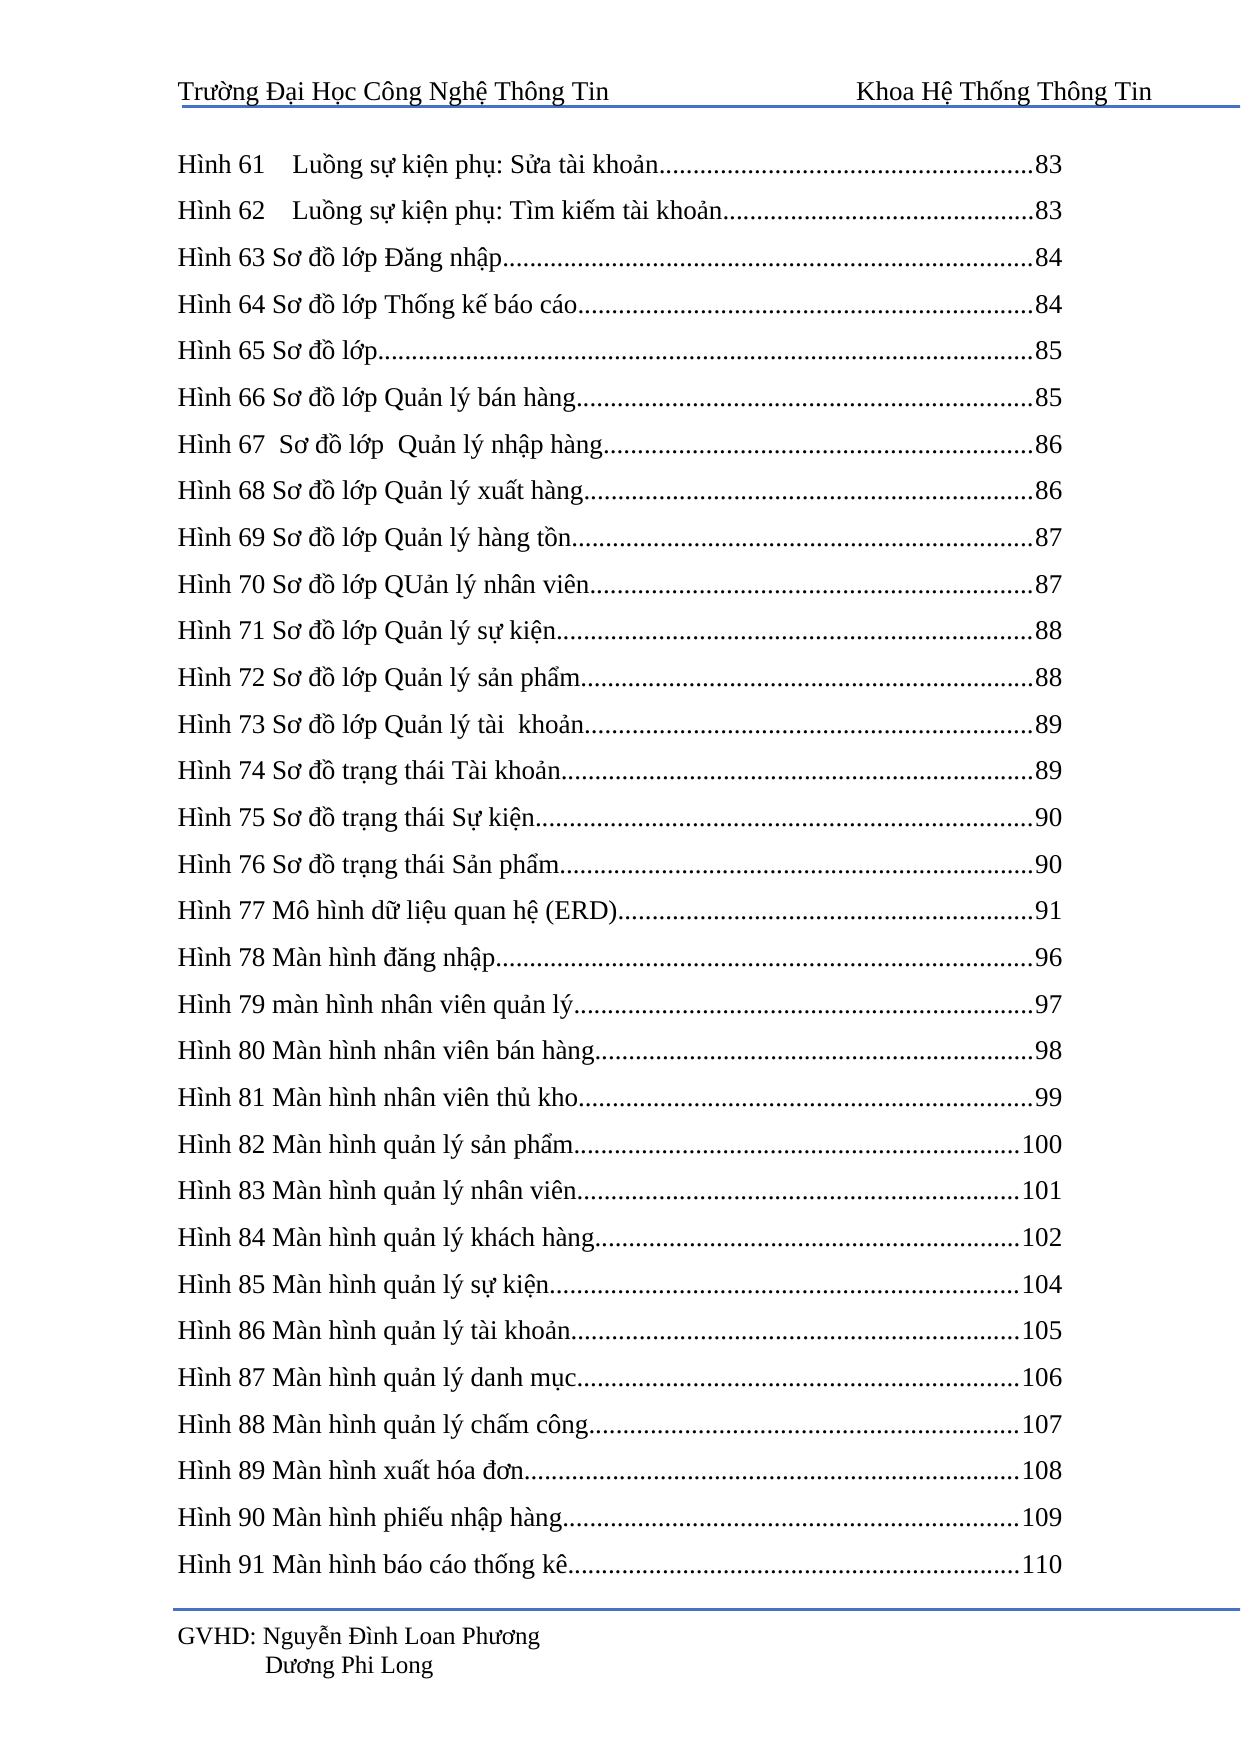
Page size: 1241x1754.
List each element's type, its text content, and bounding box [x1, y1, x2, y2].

text Hình 75 Sơ đồ trạng thái Sự kiện 90 [177, 801, 1063, 832]
text Hình 88 Màn hình quản lý chấm công 107 [177, 1408, 1063, 1439]
text Hình 71 Sơ đồ lớp Quản lý sự kiện 88 [177, 614, 1063, 646]
text Hình 82 Màn hình quản lý sản phẩm 100 [177, 1128, 1063, 1159]
text Hình 86 Màn hình quản lý tài khoản 105 [177, 1314, 1063, 1346]
text Hình 69 Sơ đồ lớp Quản lý hàng tồn 87 [177, 521, 1063, 552]
text Hình 61 Luồng sự kiện phụ: Sửa tài khoản 83 [177, 148, 1063, 179]
text Hình 84 Màn hình quản lý khách hàng 102 [177, 1221, 1063, 1252]
text Hình 83 Màn hình quản lý nhân viên 101 [177, 1174, 1063, 1206]
text Hình 90 Màn hình phiếu nhập hàng 109 [177, 1501, 1063, 1532]
text Hình 65 Sơ đồ lớp 85 [177, 334, 1063, 366]
text Hình 77 Mô hình dữ liệu quan hệ (ERD) 91 [177, 894, 1063, 926]
text Hình 66 Sơ đồ lớp Quản lý bán hàng 85 [177, 381, 1063, 412]
text Hình 78 Màn hình đăng nhập 96 [177, 941, 1063, 972]
text Hình 74 Sơ đồ trạng thái Tài khoản 89 [177, 754, 1063, 786]
text Hình 62 Luồng sự kiện phụ: Tìm kiếm tài khoản 83 [177, 194, 1063, 226]
text Hình 73 Sơ đồ lớp Quản lý tài khoản 89 [177, 708, 1063, 739]
text Hình 70 Sơ đồ lớp QUản lý nhân viên 87 [177, 568, 1063, 599]
text Hình 80 Màn hình nhân viên bán hàng 98 [177, 1034, 1063, 1066]
text Hình 85 Màn hình quản lý sự kiện 104 [177, 1268, 1063, 1299]
text Hình 72 Sơ đồ lớp Quản lý sản phẩm 88 [177, 661, 1063, 692]
text Hình 87 Màn hình quản lý danh mục 106 [177, 1361, 1063, 1392]
text Hình 81 Màn hình nhân viên thủ kho 99 [177, 1081, 1063, 1112]
text Hình 63 Sơ đồ lớp Đăng nhập 84 [177, 241, 1063, 272]
text Hình 76 Sơ đồ trạng thái Sản phẩm 90 [177, 848, 1063, 879]
text Hình 67 Sơ đồ lớp Quản lý nhập hàng 86 [177, 428, 1063, 459]
text Hình 68 Sơ đồ lớp Quản lý xuất hàng 86 [177, 474, 1063, 506]
text Hình 91 Màn hình báo cáo thống kê 110 [177, 1548, 1063, 1579]
text Hình 64 Sơ đồ lớp Thống kế báo cáo 84 [177, 288, 1063, 319]
text Hình 89 Màn hình xuất hóa đơn 108 [177, 1454, 1063, 1486]
text Hình 79 màn hình nhân viên quản lý 97 [177, 988, 1063, 1019]
